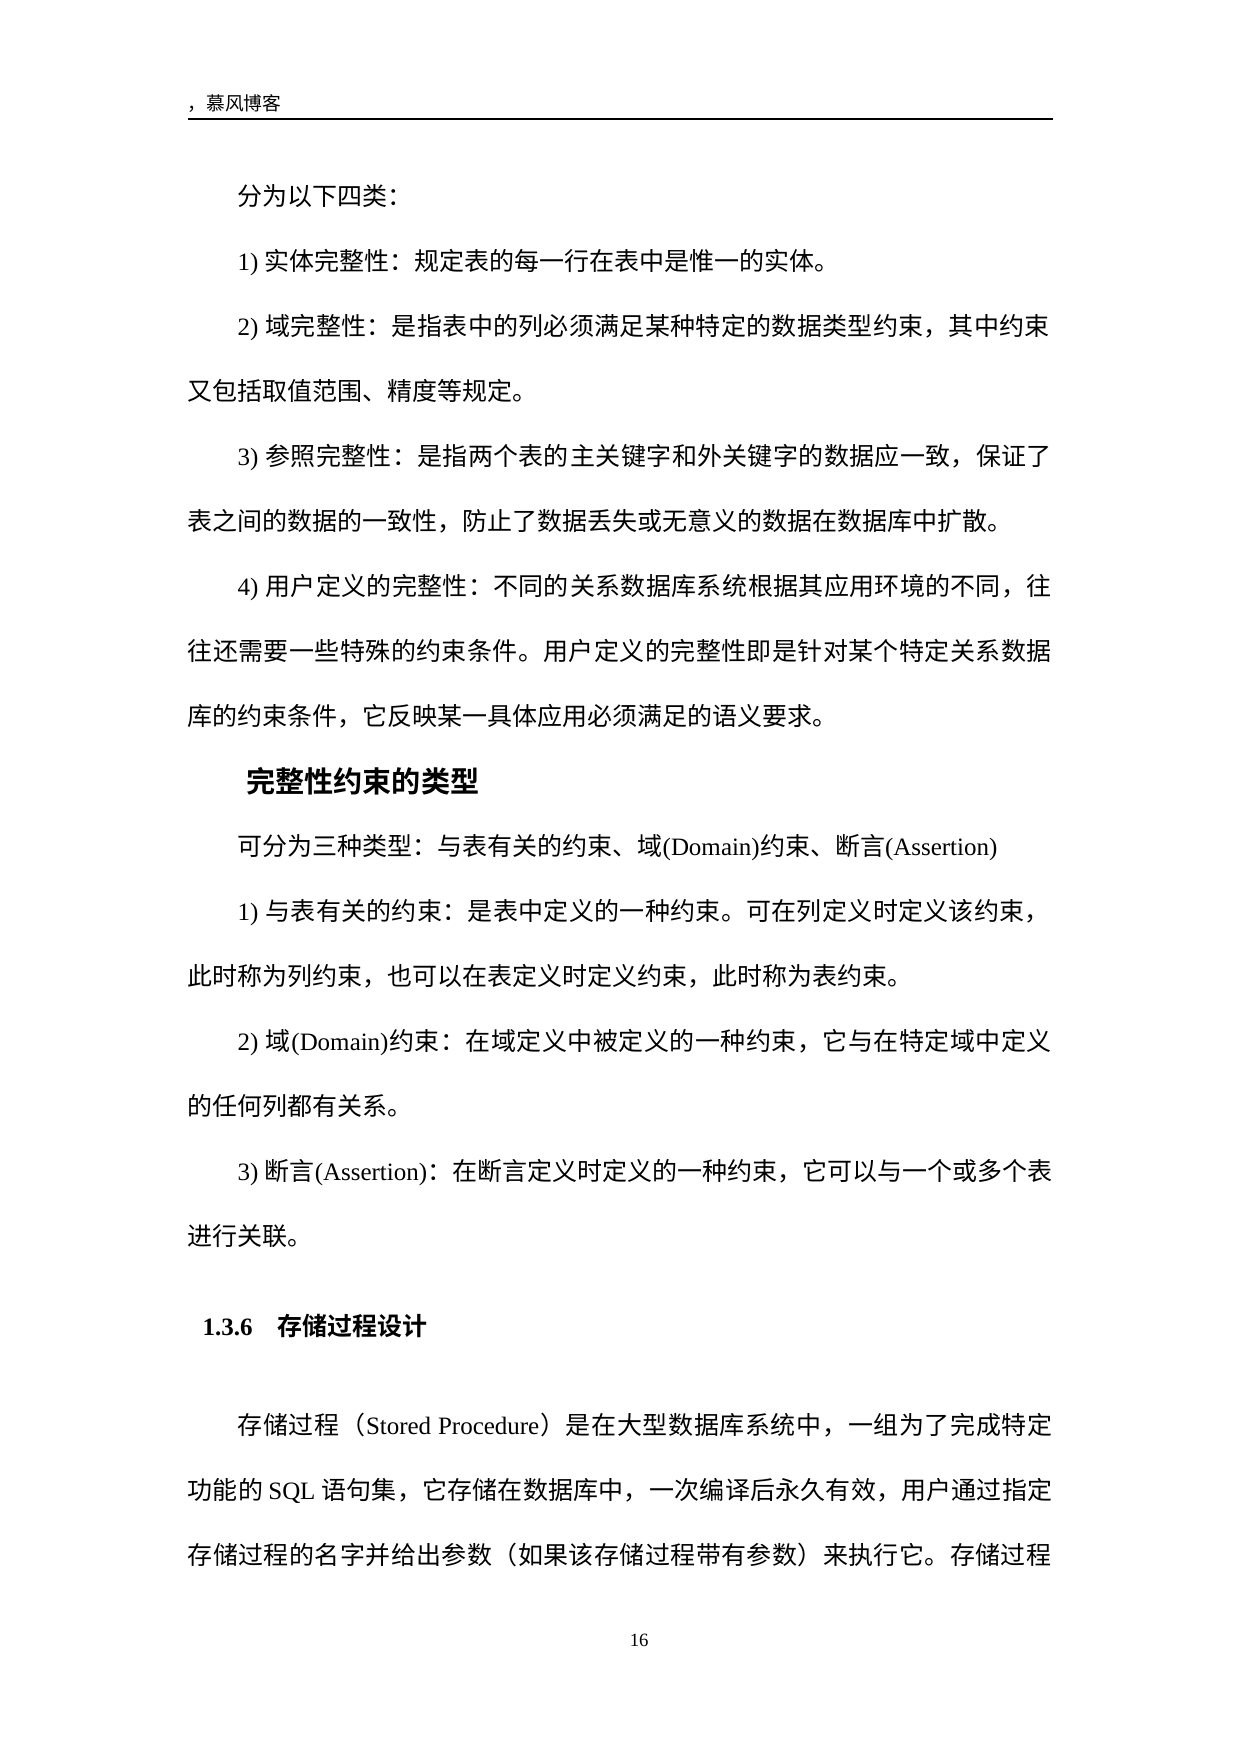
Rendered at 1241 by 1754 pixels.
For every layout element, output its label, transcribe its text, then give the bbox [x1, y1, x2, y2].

text 4) 用户定义的完整性：不同的关系数据库系统根据其应用环境的不同，往往还需要一些特殊的约束条件。用户定义的完整性即是针对某个特定关系数据库的约束条件，它反映某一具体应用必须满足的语义要求。 [187, 552, 1053, 747]
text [187, 1391, 1053, 1586]
text 完整性约束的类型 [187, 747, 1053, 812]
subtitle 存储过程设计 [202, 1292, 1053, 1357]
text 3) 参照完整性：是指两个表的主关键字和外关键字的数据应一致，保证了表之间的数据的一致性，防止了数据丢失或无意义的数据在数据库中扩散。 [187, 422, 1053, 552]
text 1) 与表有关的约束：是表中定义的一种约束。可在列定义时定义该约束，此时称为列约束，也可以在表定义时定义约束，此时称为表约束。 [187, 877, 1053, 1007]
text 2) 域完整性：是指表中的列必须满足某种特定的数据类型约束，其中约束又包括取值范围、精度等规定。 [187, 292, 1053, 422]
text 2) 域(Domain)约束：在域定义中被定义的一种约束，它与在特定域中定义的任何列都有关系。 [187, 1007, 1053, 1137]
text 3) 断言(Assertion)：在断言定义时定义的一种约束，它可以与一个或多个表进行关联。 [187, 1137, 1053, 1267]
text 可分为三种类型：与表有关的约束、域(Domain)约束、断言(Assertion) [187, 812, 1053, 877]
text 分为以下四类： [187, 162, 1053, 227]
text 1) 实体完整性：规定表的每一行在表中是惟一的实体。 [187, 227, 1053, 292]
